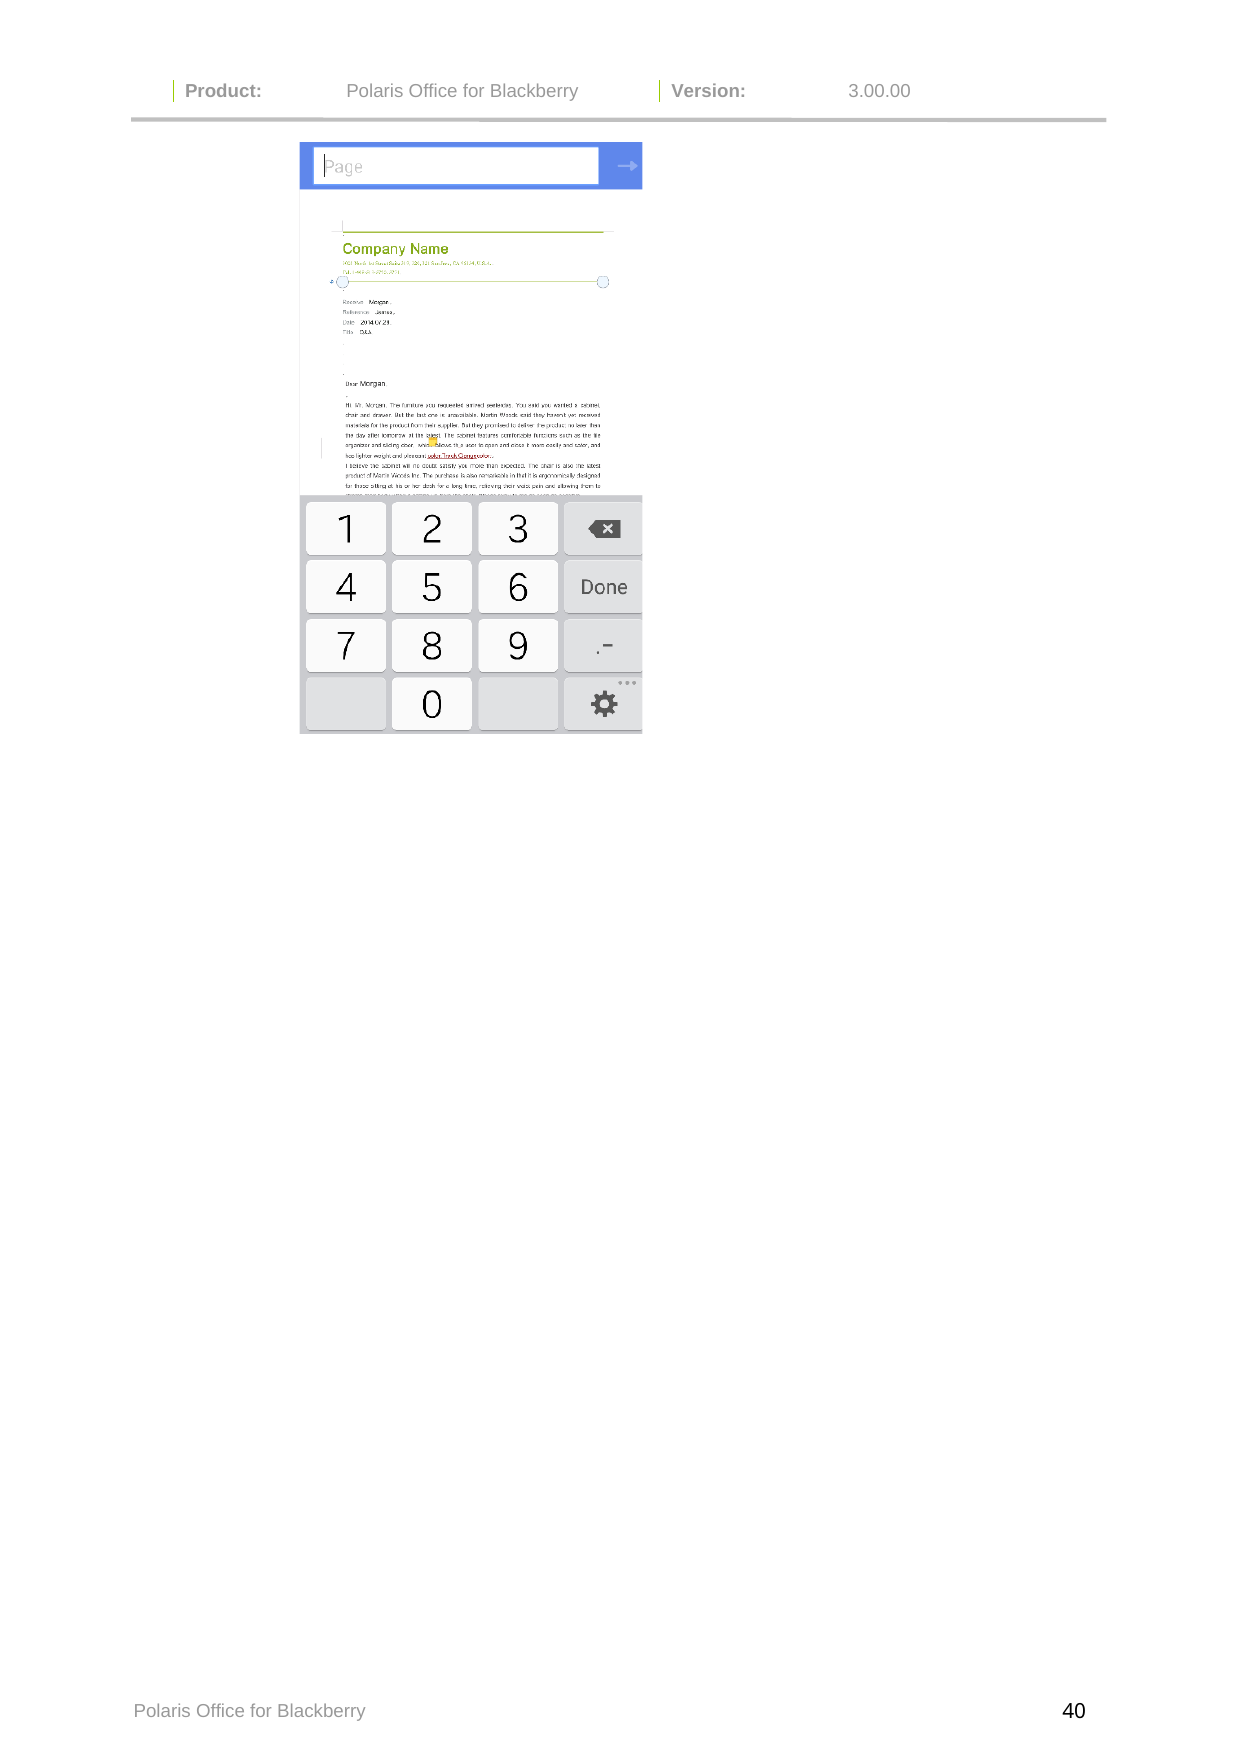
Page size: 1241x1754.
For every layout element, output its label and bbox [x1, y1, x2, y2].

picture [299, 142, 643, 734]
